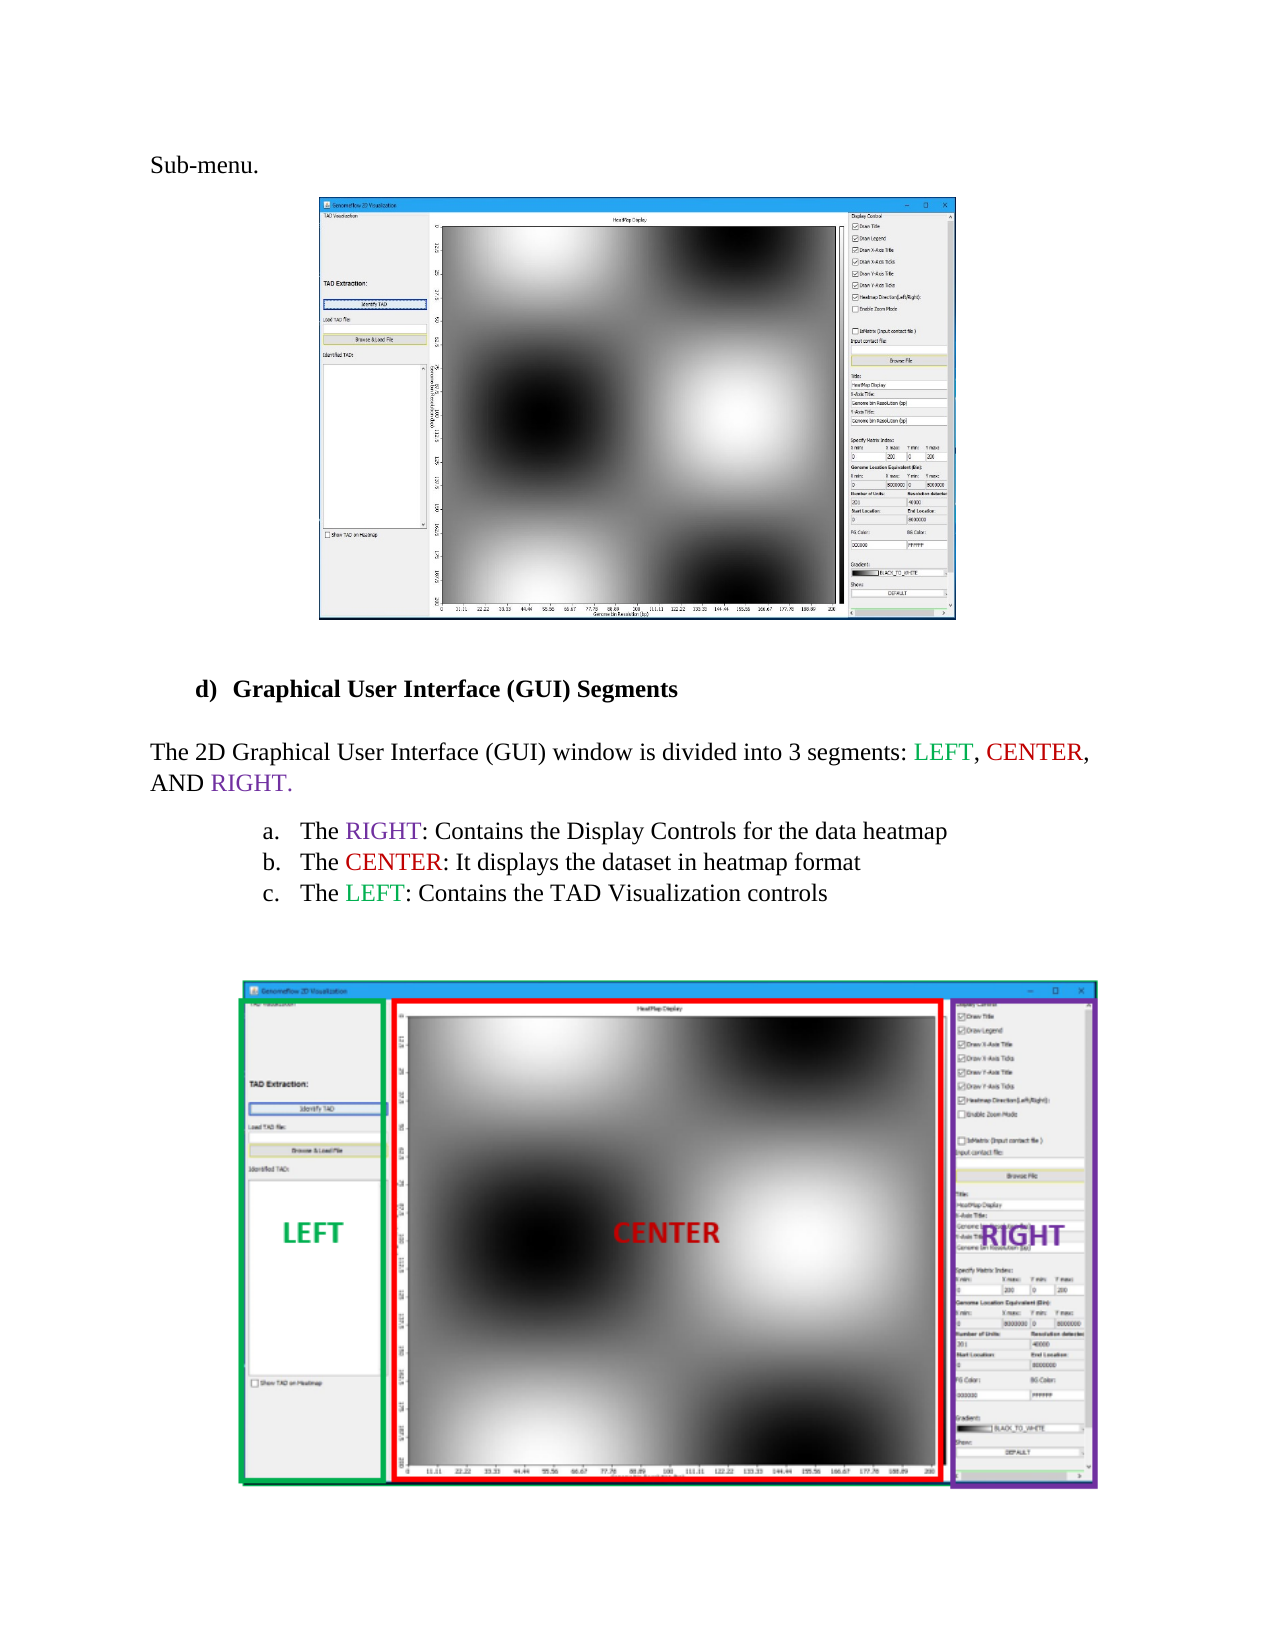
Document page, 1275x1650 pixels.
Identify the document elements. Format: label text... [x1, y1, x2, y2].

picture [225, 971, 1113, 1500]
picture [319, 197, 956, 620]
text The 2D Graphical User Interface (GUI) window is divided into 3 segments: LEFT, CENTER, AND RIGHT. [150, 737, 1125, 797]
subtitle Graphical User Interface (GUI) Segments [195, 674, 1125, 702]
list The LEFT: Contains the TAD Visualization controls [262, 878, 1125, 907]
text Sub-menu. [150, 150, 1125, 179]
list The CENTER: It displays the dataset in heatmap format [262, 847, 1125, 876]
list The RIGHT: Contains the Display Controls for the data heatmap [262, 816, 1125, 845]
